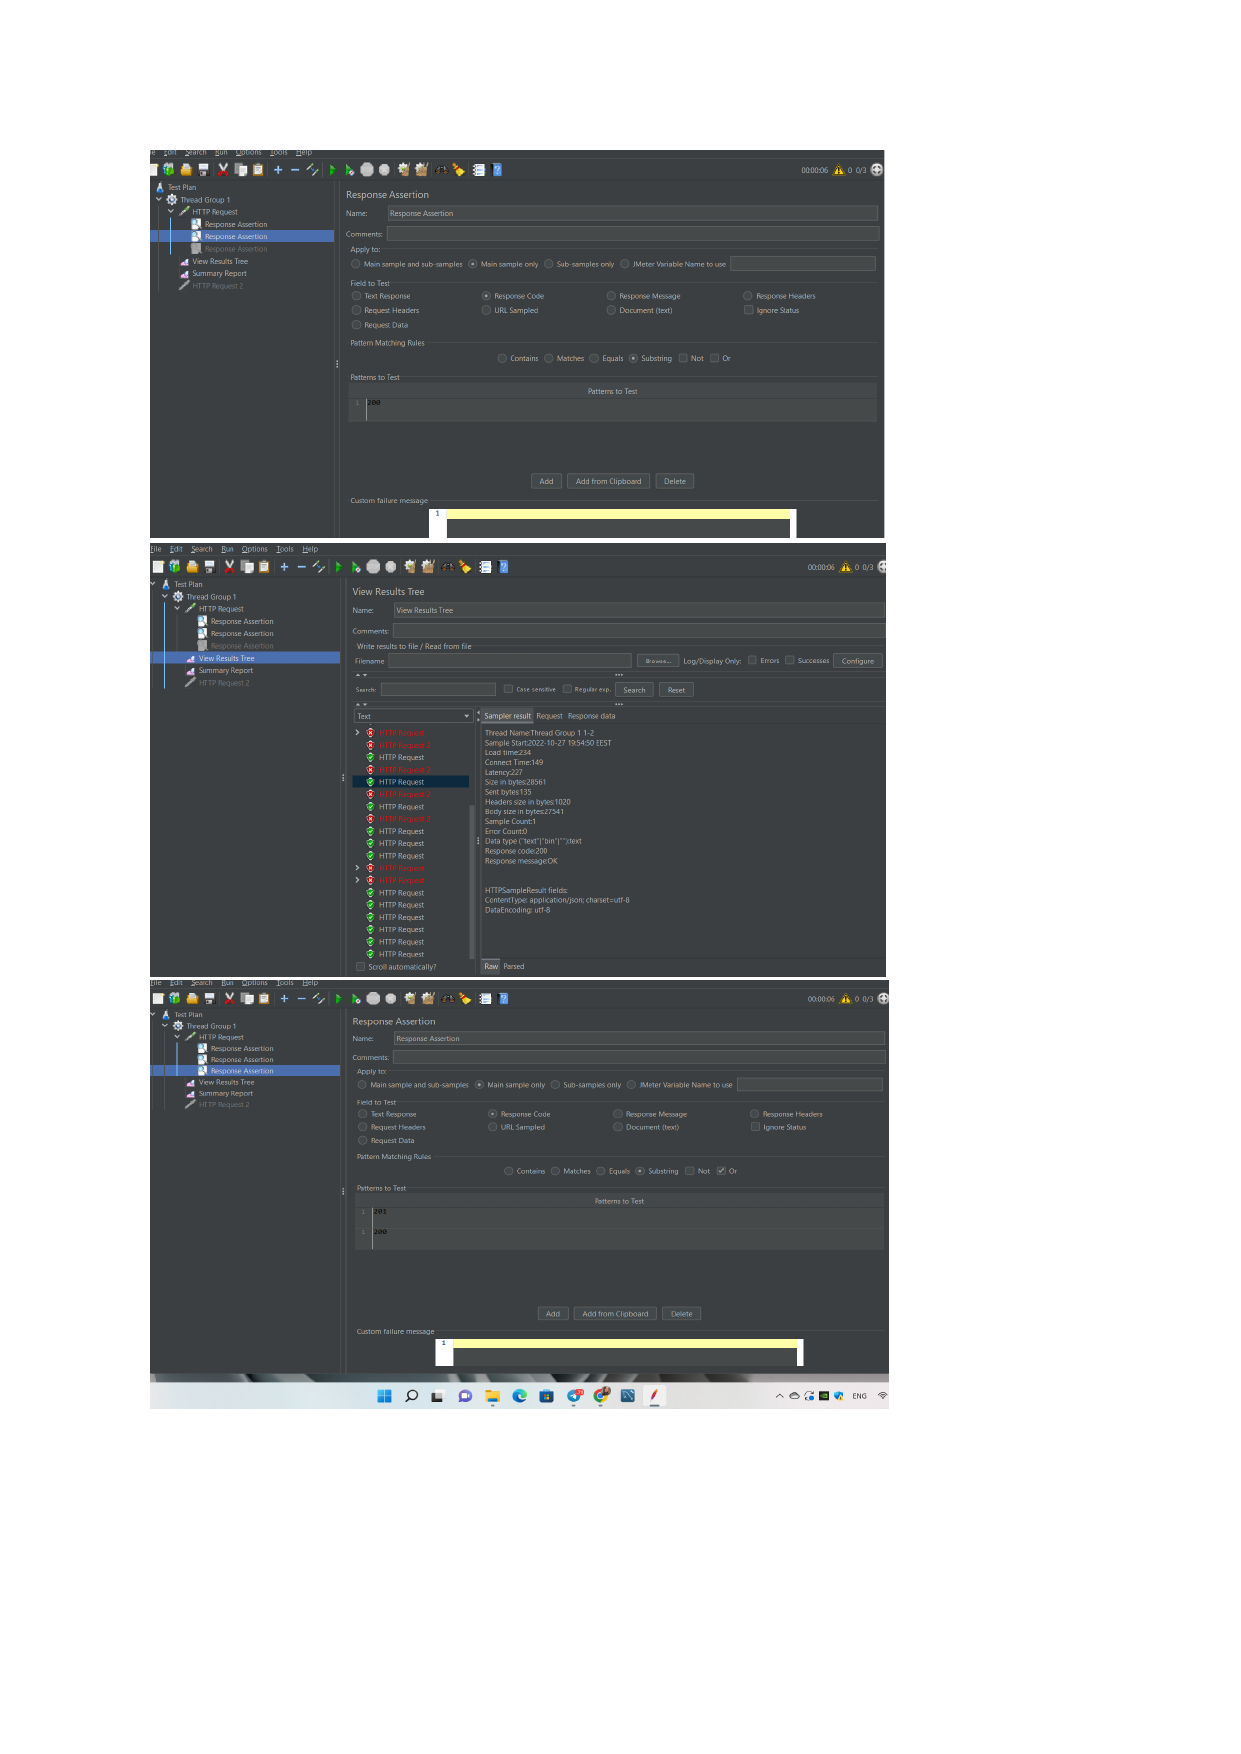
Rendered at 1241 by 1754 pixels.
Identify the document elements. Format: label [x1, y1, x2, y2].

picture [150, 150, 885, 538]
picture [150, 980, 889, 1409]
picture [150, 541, 886, 977]
